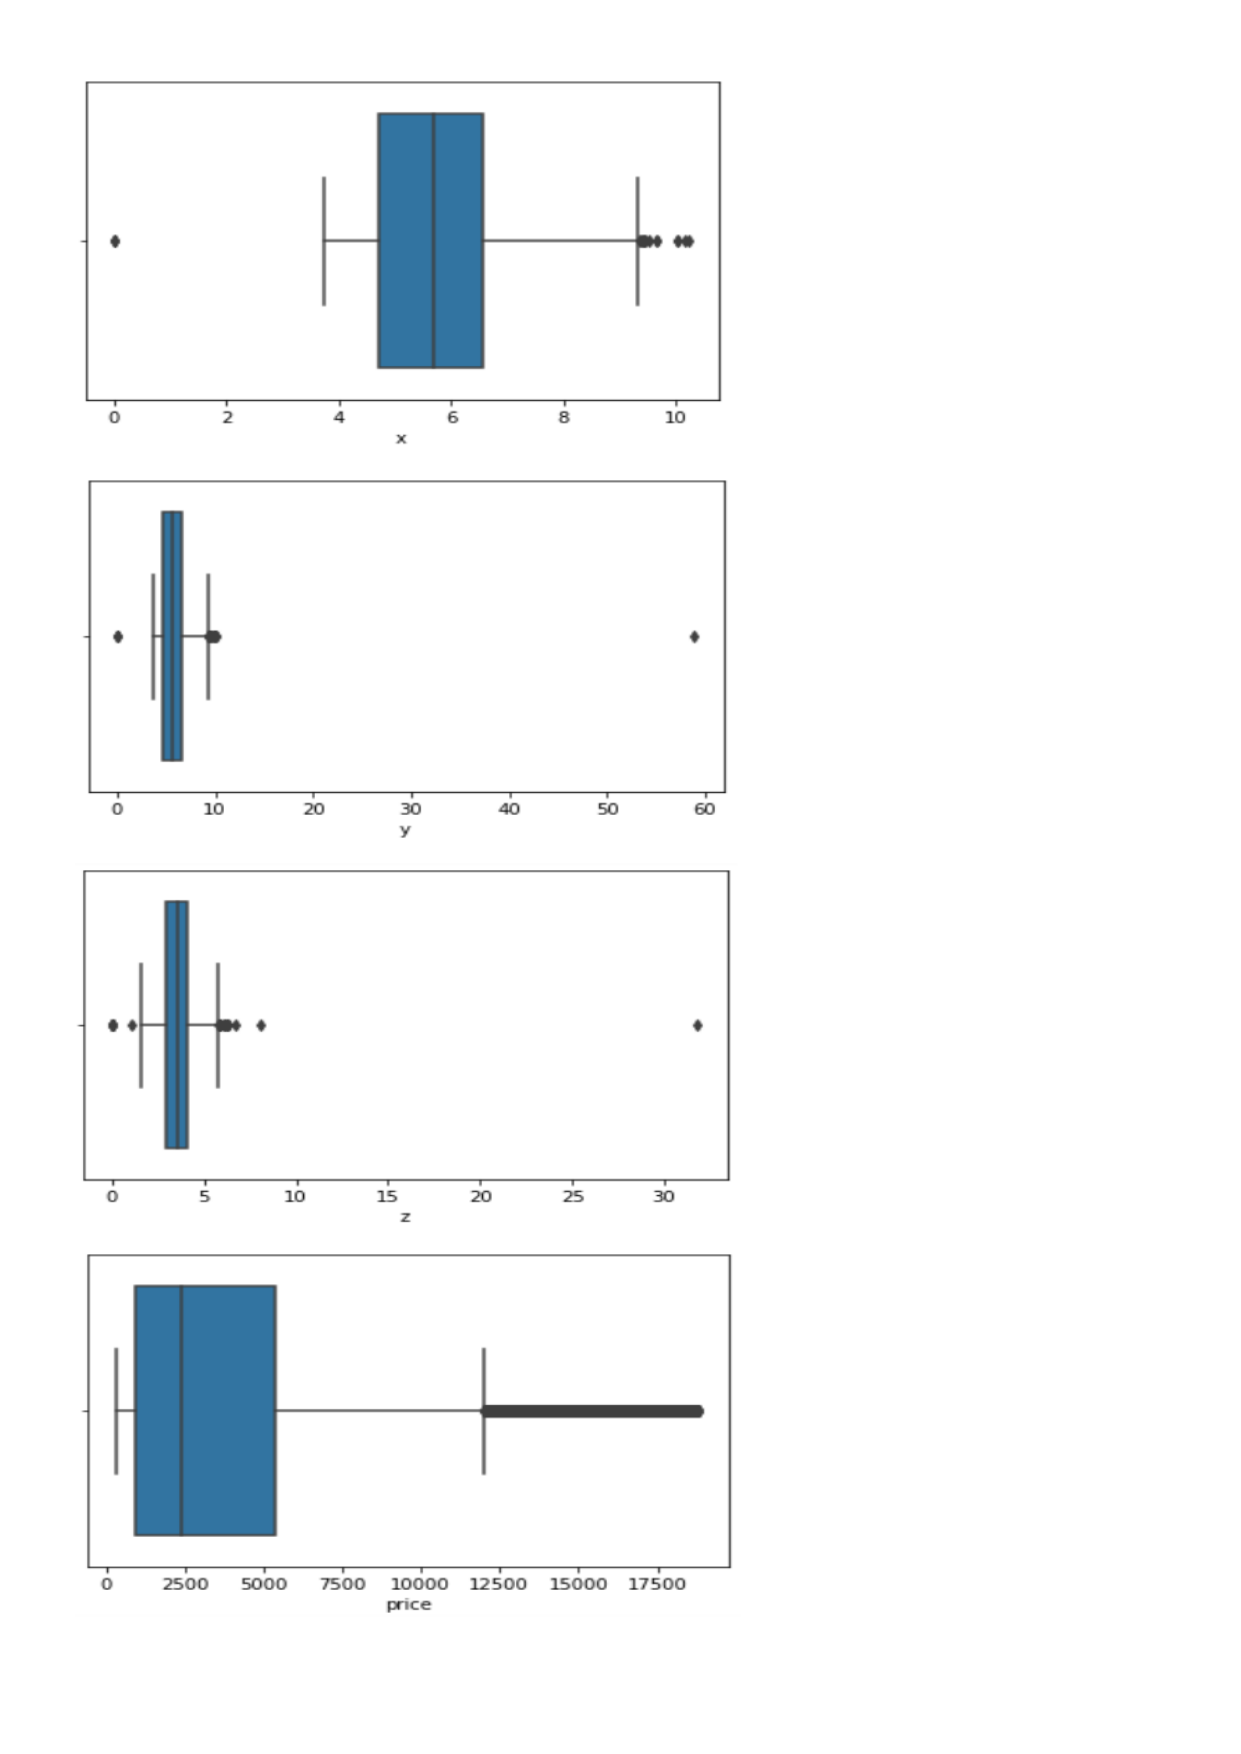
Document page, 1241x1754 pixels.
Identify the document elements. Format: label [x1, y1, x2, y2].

picture [75, 470, 737, 846]
picture [75, 75, 729, 452]
picture [75, 1246, 742, 1617]
picture [75, 863, 738, 1228]
